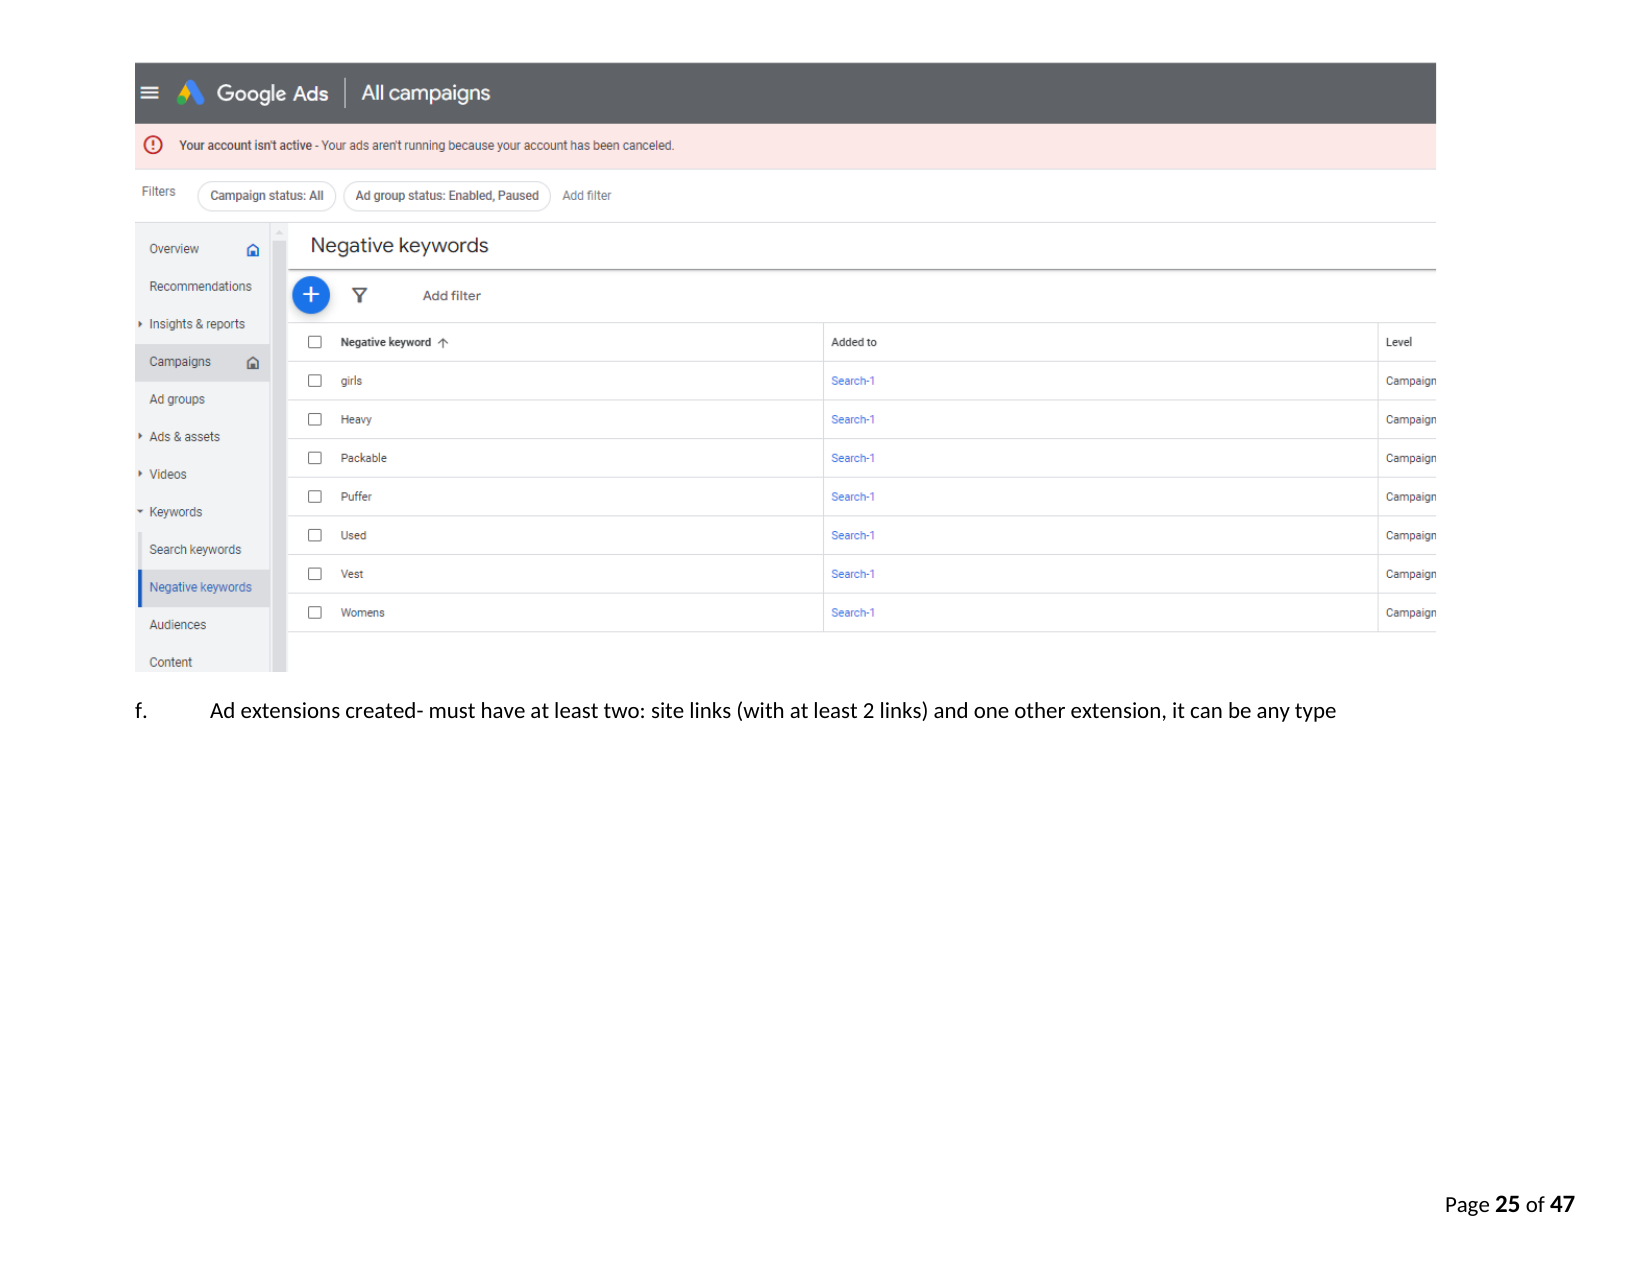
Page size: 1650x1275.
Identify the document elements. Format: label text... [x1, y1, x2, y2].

picture [135, 60, 1437, 672]
text f. Ad extensions created- must have at least two: site links (with at least 2 links) and one other extension, it can be any type [135, 697, 1575, 724]
